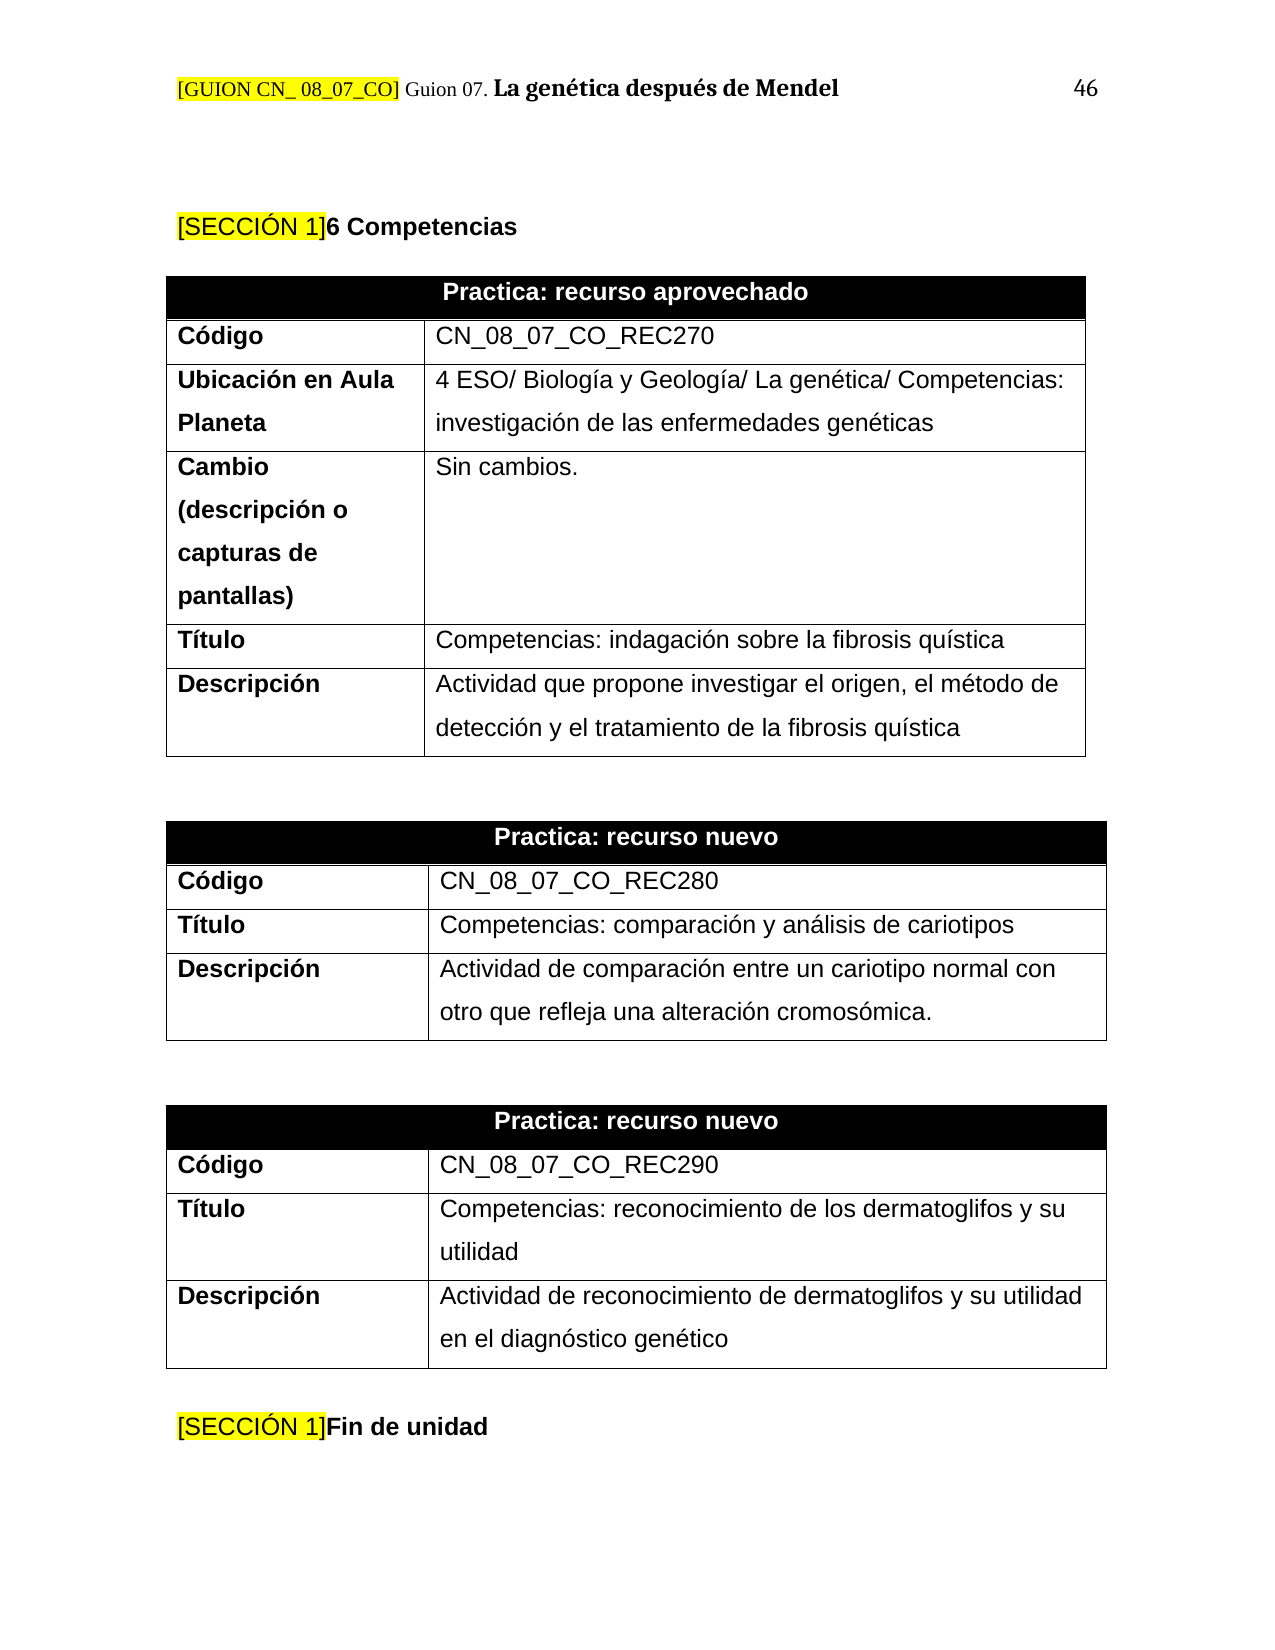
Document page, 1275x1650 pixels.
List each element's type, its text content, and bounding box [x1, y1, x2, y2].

text [SECCIÓN 1]Fin de unidad [326, 1412, 1098, 1440]
table_cell Título [167, 625, 424, 668]
table_cell Título [167, 1194, 428, 1280]
table_cell Código [167, 866, 428, 909]
table_cell 4 ESO/ Biología y Geología/ La genética/ Competencias: investigación de las enfermedades genéticas [425, 365, 1085, 451]
table_cell CN_08_07_CO_REC270 [425, 321, 1085, 364]
table_cell Descripción [167, 954, 428, 1040]
table_header Practica: recurso nuevo [167, 822, 1106, 864]
table_cell Actividad de reconocimiento de dermatoglifos y su utilidad en el diagnóstico genético [429, 1281, 1106, 1367]
table_cell CN_08_07_CO_REC280 [429, 866, 1106, 909]
text [SECCIÓN 1]6 Competencias [326, 212, 1098, 240]
table_cell Actividad de comparación entre un cariotipo normal con otro que refleja una alteración cromosómica. [429, 954, 1106, 1040]
table_cell Competencias: reconocimiento de los dermatoglifos y su utilidad [429, 1194, 1106, 1280]
table_cell Competencias: indagación sobre la fibrosis quística [425, 625, 1085, 668]
table_cell Descripción [167, 669, 424, 756]
table_cell Código [167, 1150, 428, 1193]
table_cell Cambio (descripción o capturas de pantallas) [167, 452, 424, 624]
table_cell CN_08_07_CO_REC290 [429, 1150, 1106, 1193]
table_cell Código [167, 321, 424, 364]
table_header Practica: recurso nuevo [167, 1106, 1106, 1149]
table_cell Título [167, 910, 428, 953]
table_cell Competencias: comparación y análisis de cariotipos [429, 910, 1106, 953]
table_cell Sin cambios. [425, 452, 1085, 624]
table_cell Descripción [167, 1281, 428, 1367]
table_cell Ubicación en Aula Planeta [167, 365, 424, 451]
table_header Practica: recurso aprovechado [167, 277, 1085, 319]
table_cell Actividad que propone investigar el origen, el método de detección y el tratamiento de la fibrosis quística [425, 669, 1085, 756]
